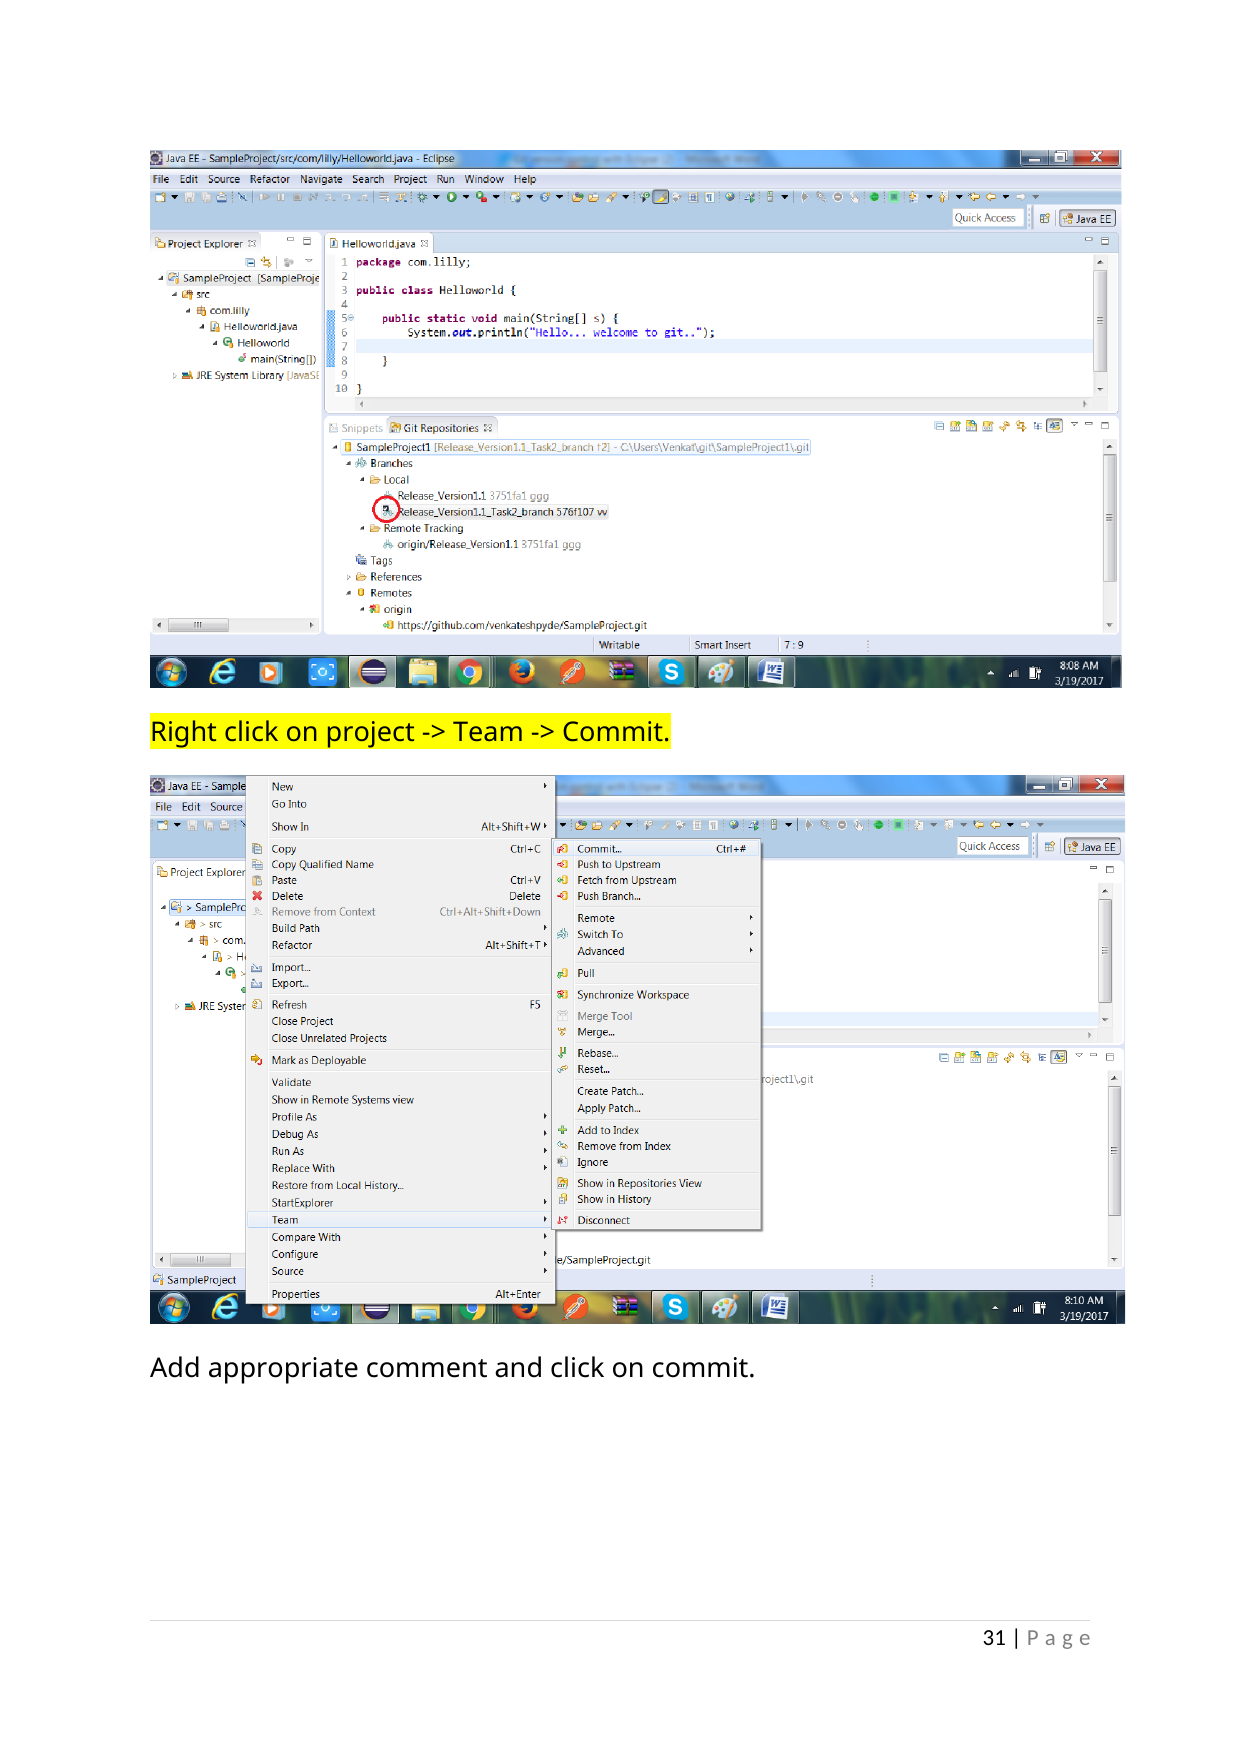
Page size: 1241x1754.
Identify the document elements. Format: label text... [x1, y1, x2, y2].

text Right click on project -> Team -> Commit. [150, 712, 1090, 749]
picture [150, 775, 1125, 1324]
text Add appropriate comment and click on commit. [150, 1349, 1090, 1386]
picture [150, 150, 1124, 688]
